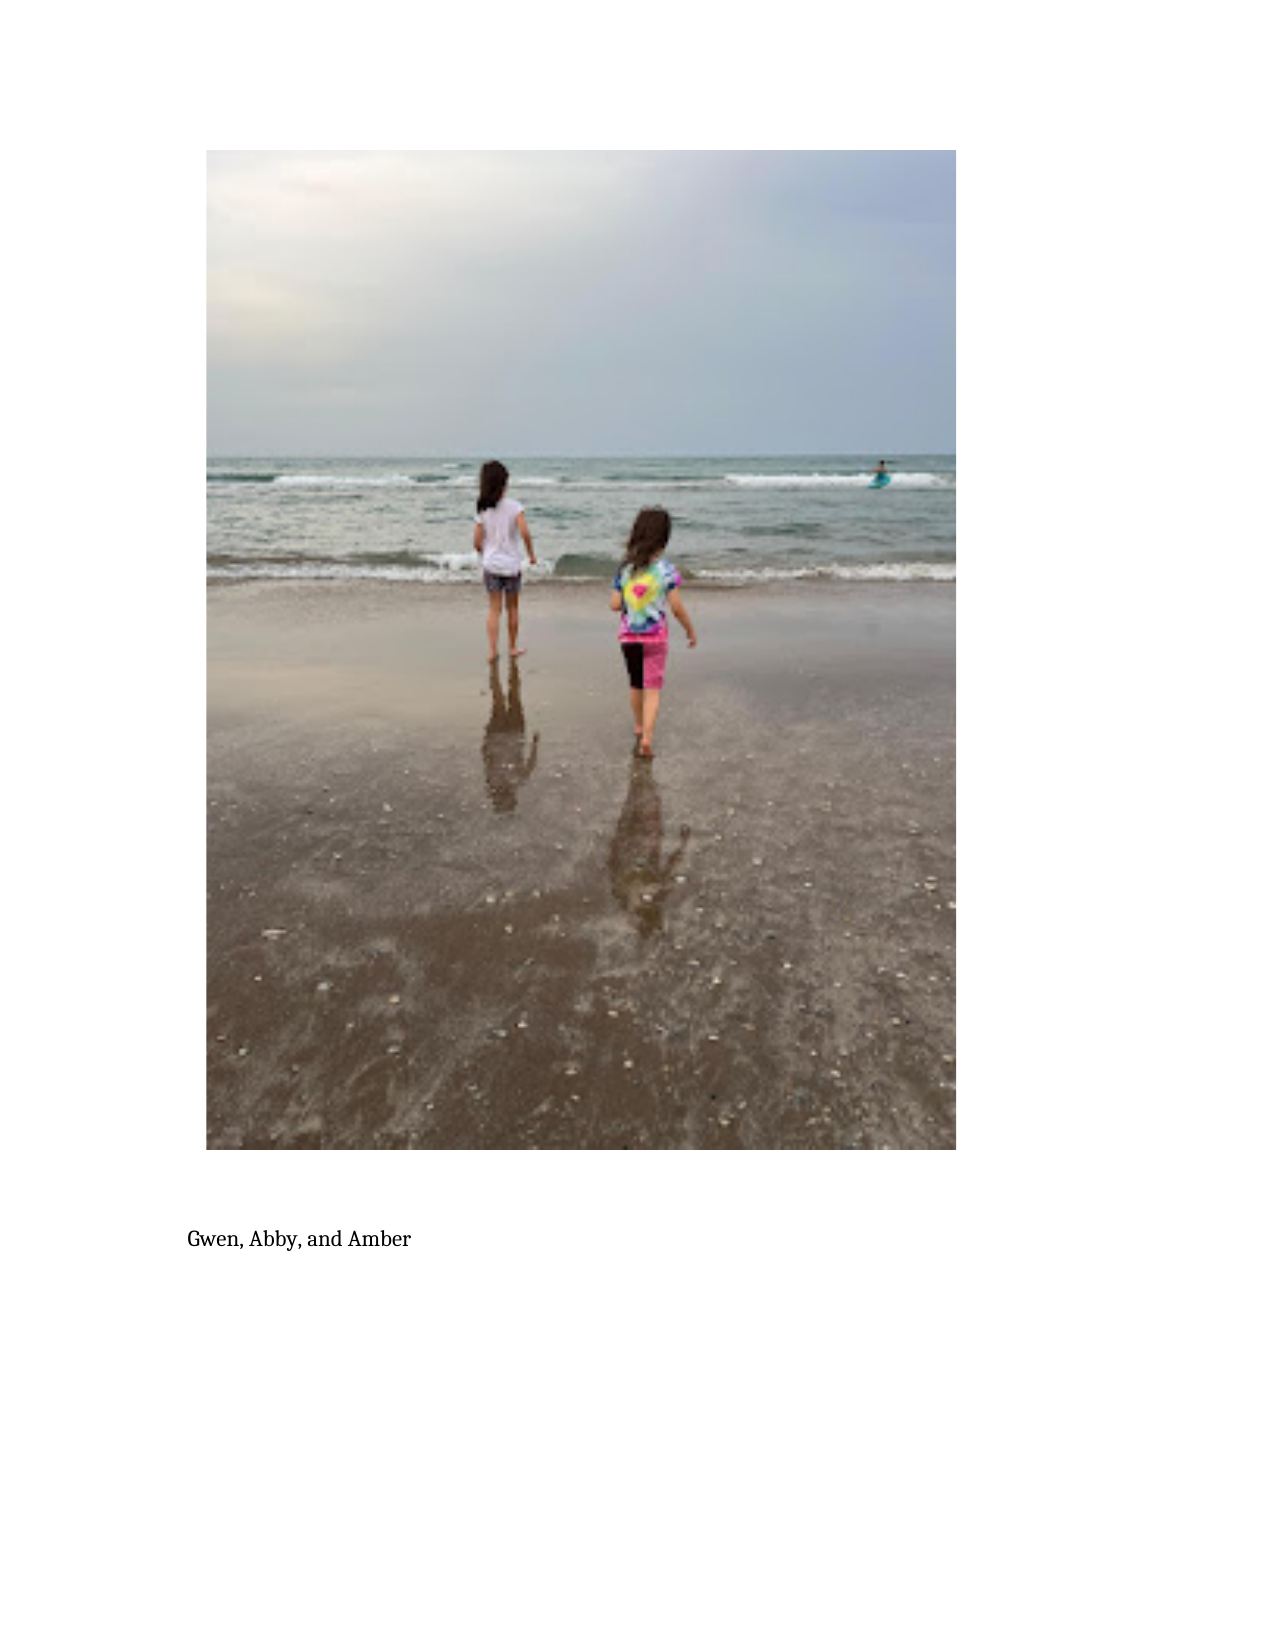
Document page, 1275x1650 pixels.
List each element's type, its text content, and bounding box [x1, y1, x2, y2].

picture [206, 150, 957, 1150]
text Gwen, Abby, and Amber [187, 1226, 1087, 1252]
